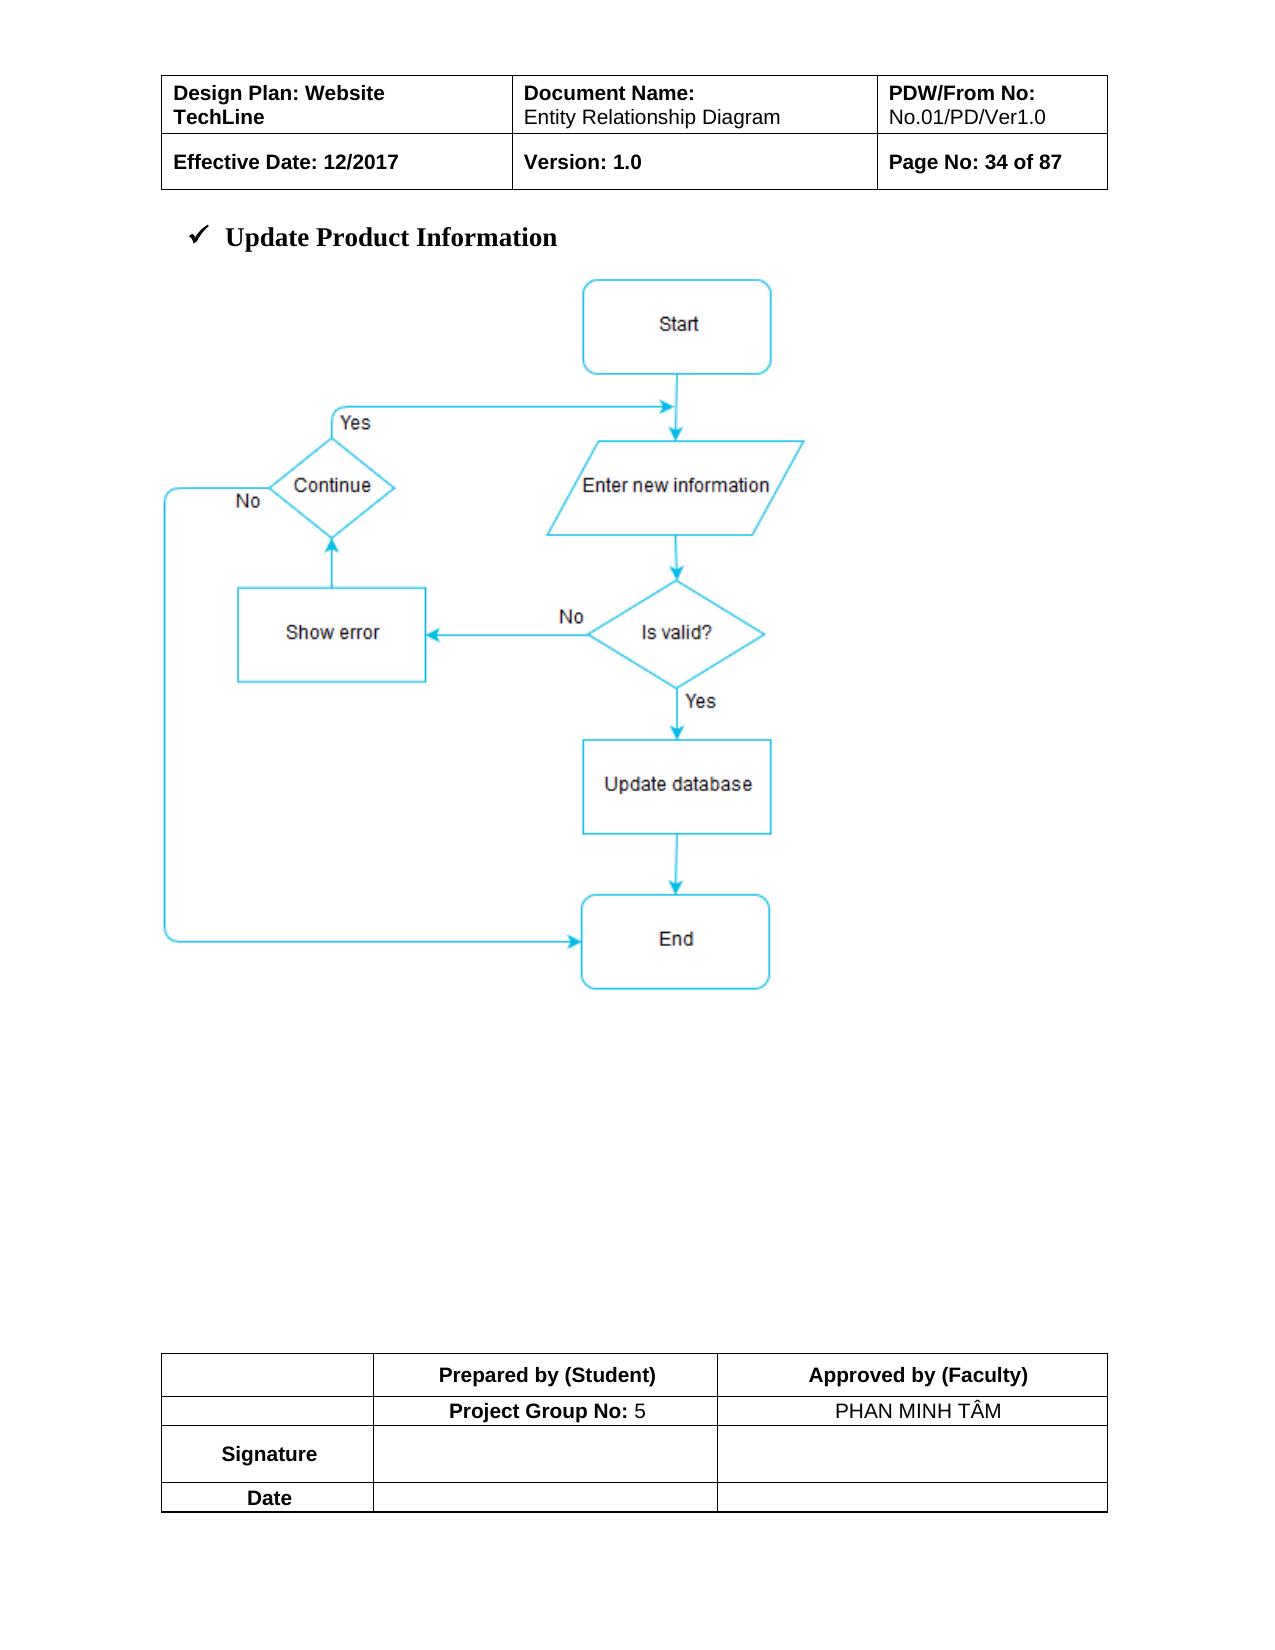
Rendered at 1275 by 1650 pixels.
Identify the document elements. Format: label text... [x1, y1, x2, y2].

picture [150, 267, 914, 1007]
list Update Product Information [187, 221, 1125, 252]
